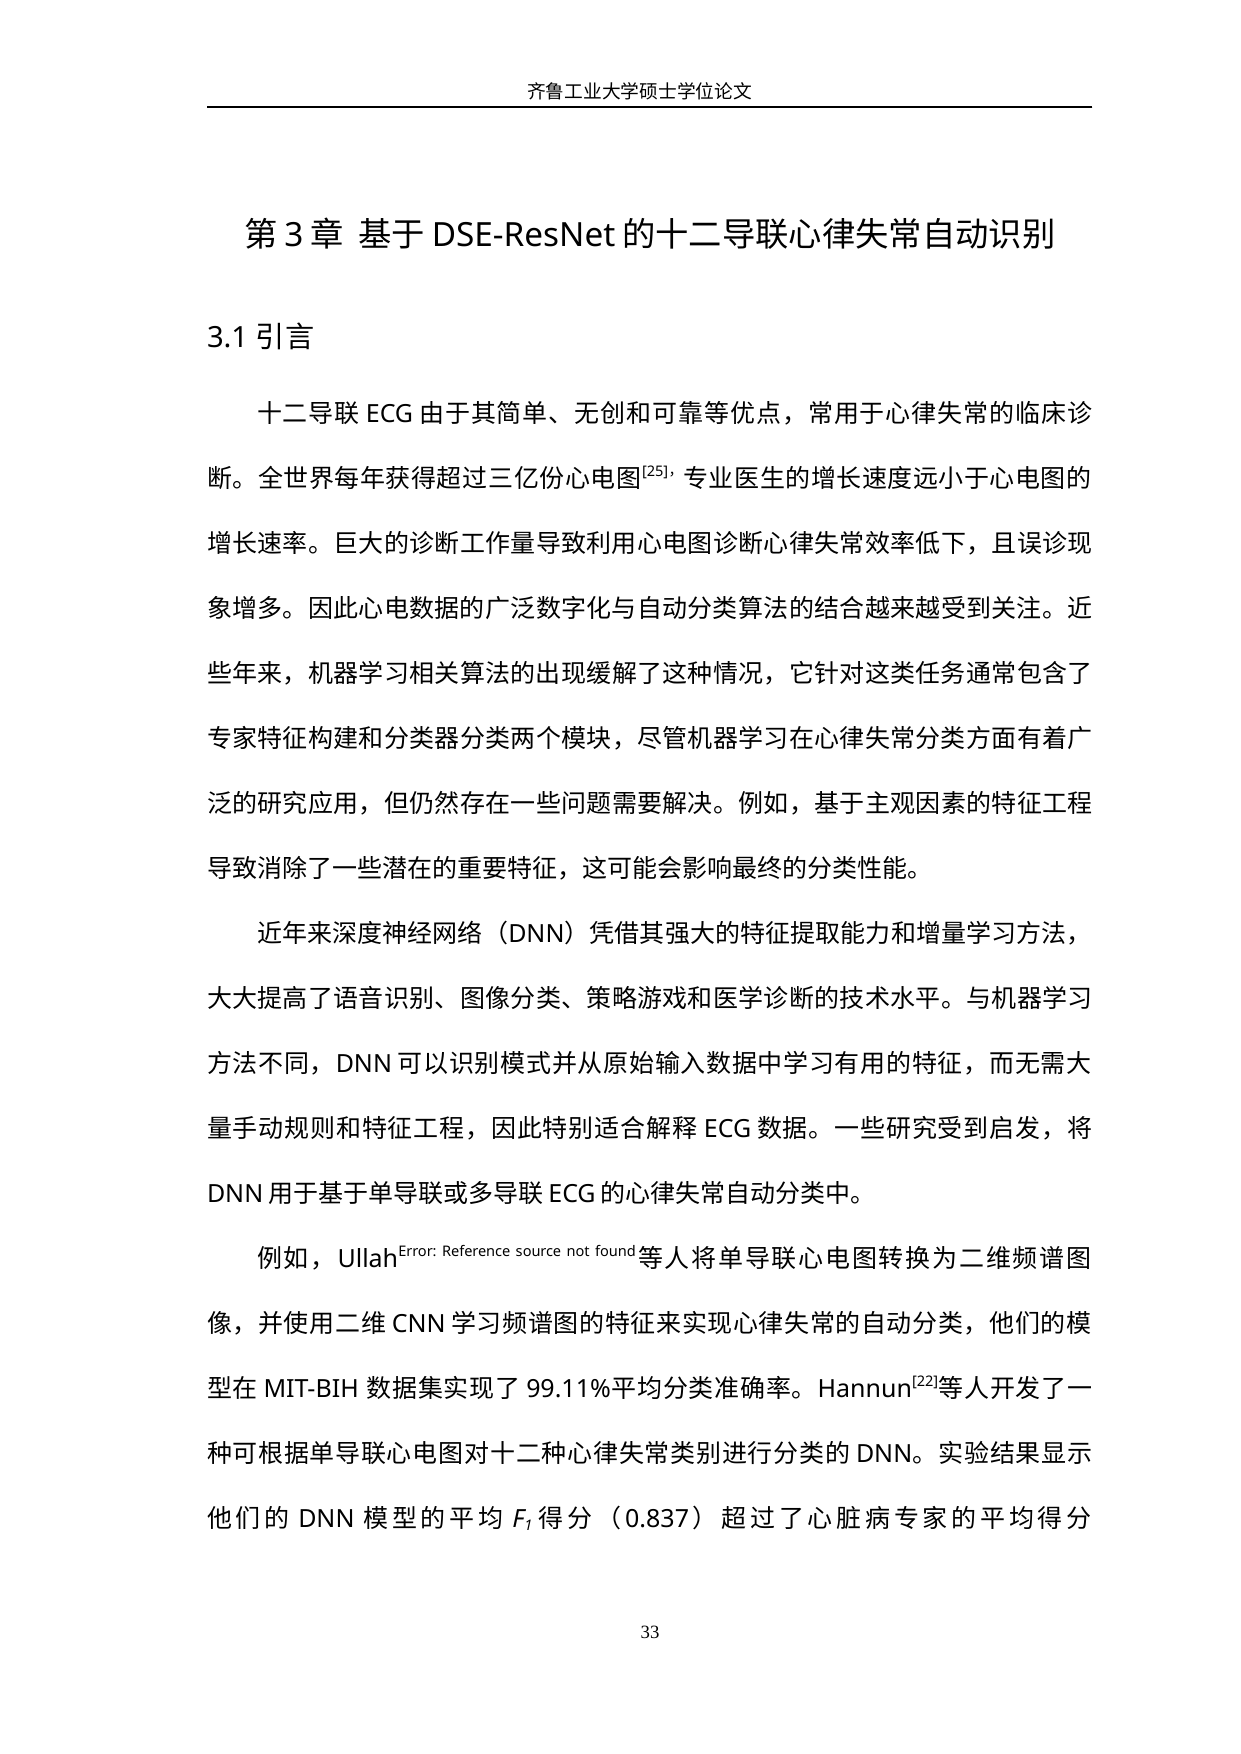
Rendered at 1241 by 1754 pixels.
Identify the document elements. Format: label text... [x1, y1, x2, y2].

subtitle 3.1 引言 [207, 302, 1092, 367]
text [207, 1224, 1092, 1549]
text 十二导联ECG由于其简单、无创和可靠等优点，常用于心律失常的临床诊断。全世界每年获得超过三亿份心电图[25]，专业医生的增长速度远小于心电图的增长速率。巨大的诊断工作量导致利用心电图诊断心律失常效率低下，且误诊现象增多。因此心电数据的广泛数字化与自动分类算法的结合越来越受到关注。近些年来，机器学习相关算法的出现缓解了这种情况，它针对这类任务通常包含了专家特征构建和分类器分类两个模块，尽管机器学习在心律失常分类方面有着广泛的研究应用，但仍然存在一些问题需要解决。例如，基于主观因素的特征工程导致消除了一些潜在的重要特征，这可能会影响最终的分类性能。 [207, 379, 1092, 899]
subtitle 第3章 基于DSE-ResNet的十二导联心律失常自动识别 [207, 199, 1092, 264]
text 近年来深度神经网络（DNN）凭借其强大的特征提取能力和增量学习方法，大大提高了语音识别、图像分类、策略游戏和医学诊断的技术水平。与机器学习方法不同，DNN可以识别模式并从原始输入数据中学习有用的特征，而无需大量手动规则和特征工程，因此特别适合解释ECG数据。一些研究受到启发，将DNN用于基于单导联或多导联ECG的心律失常自动分类中。 [207, 899, 1092, 1224]
